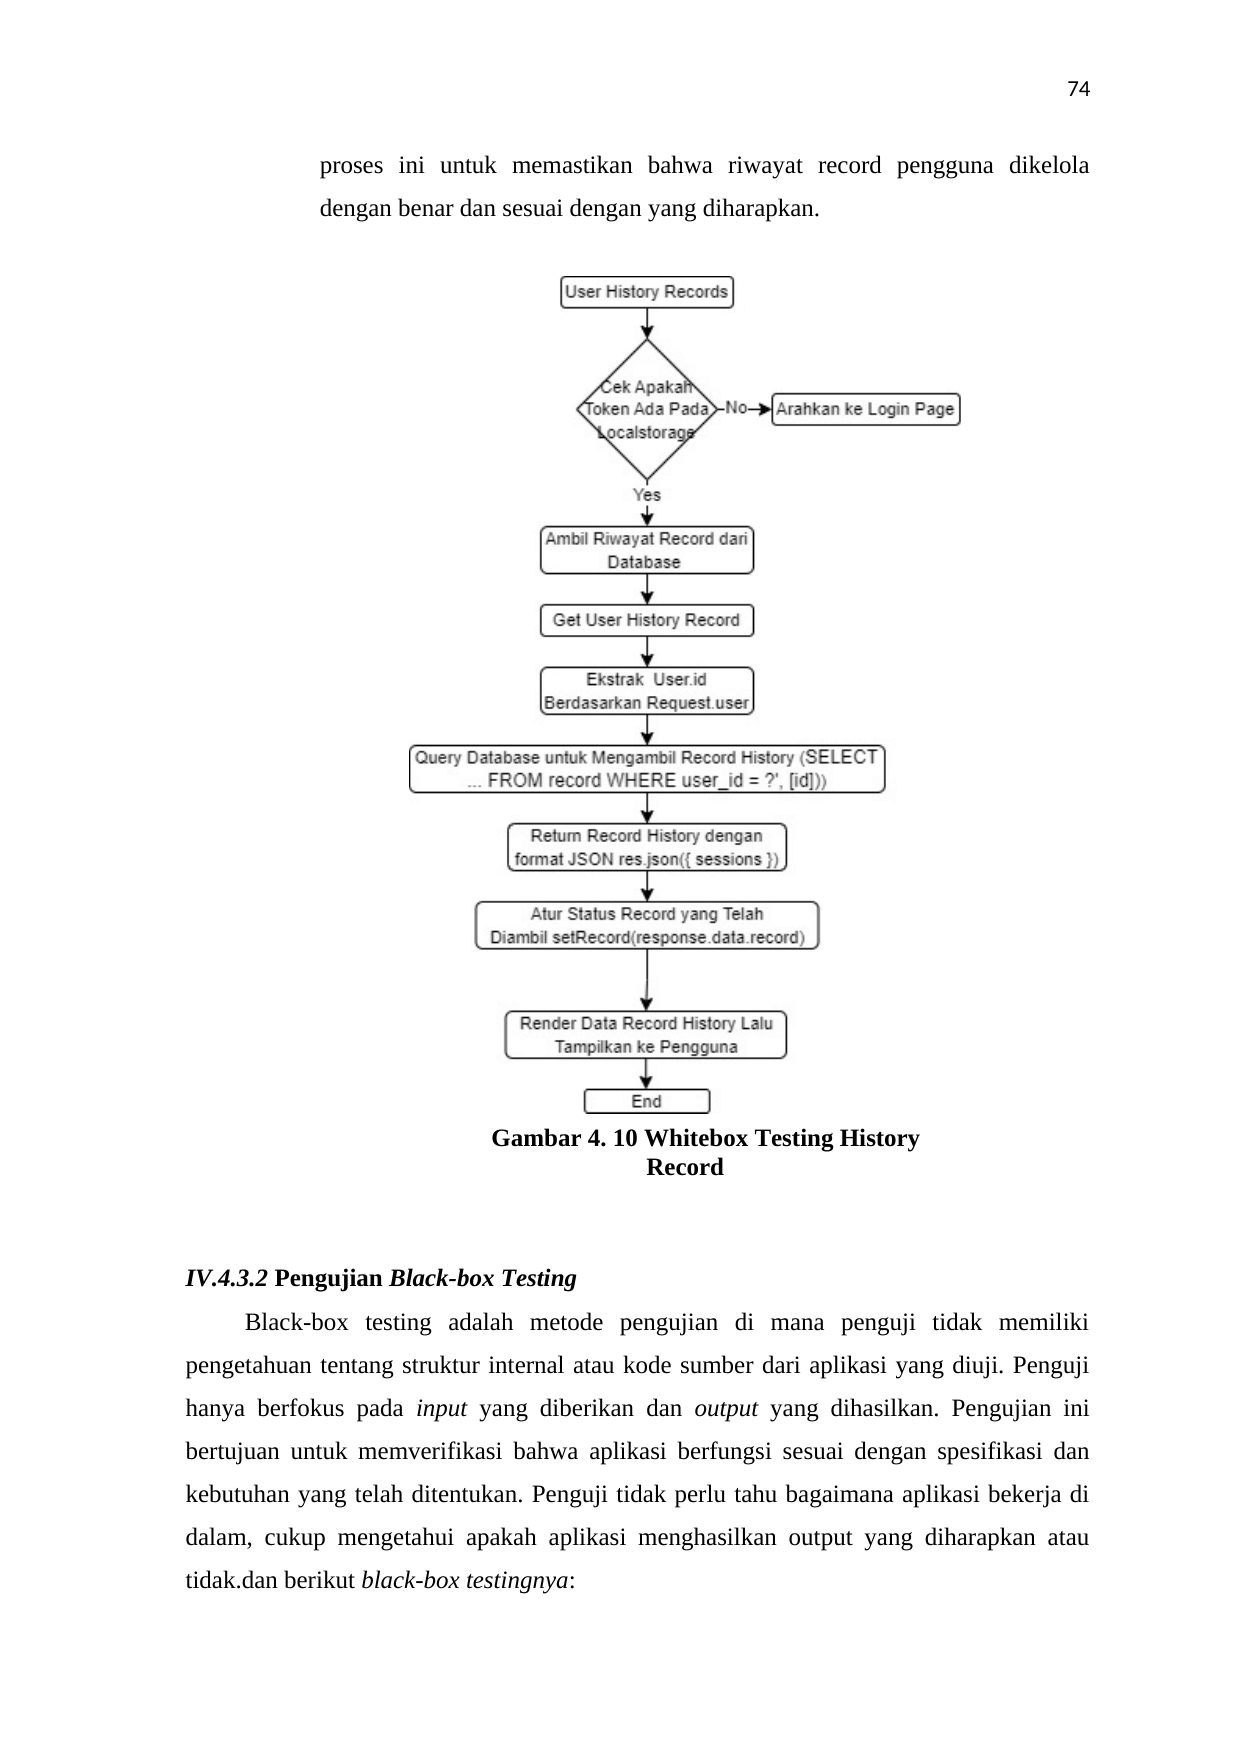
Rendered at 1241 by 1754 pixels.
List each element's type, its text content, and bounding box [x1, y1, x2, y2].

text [319, 150, 1090, 222]
subtitle Pengujian Black-box Testing [185, 1263, 1090, 1292]
picture [409, 276, 961, 1114]
text Black-box testing adalah metode pengujian di mana penguji tidak memiliki pengetahuan tentang struktur internal atau kode sumber dari aplikasi yang diuji. Penguji hanya berfokus pada input yang diberikan dan output yang dihasilkan. Pengujian ini bertujuan untuk memverifikasi bahwa aplikasi berfungsi sesuai dengan spesifikasi dan kebutuhan yang telah ditentukan. Penguji tidak perlu tahu bagaimana aplikasi bekerja di dalam, cukup mengetahui apakah aplikasi menghasilkan output yang diharapkan atau tidak.dan berikut black-box testingnya: [185, 1307, 1090, 1594]
